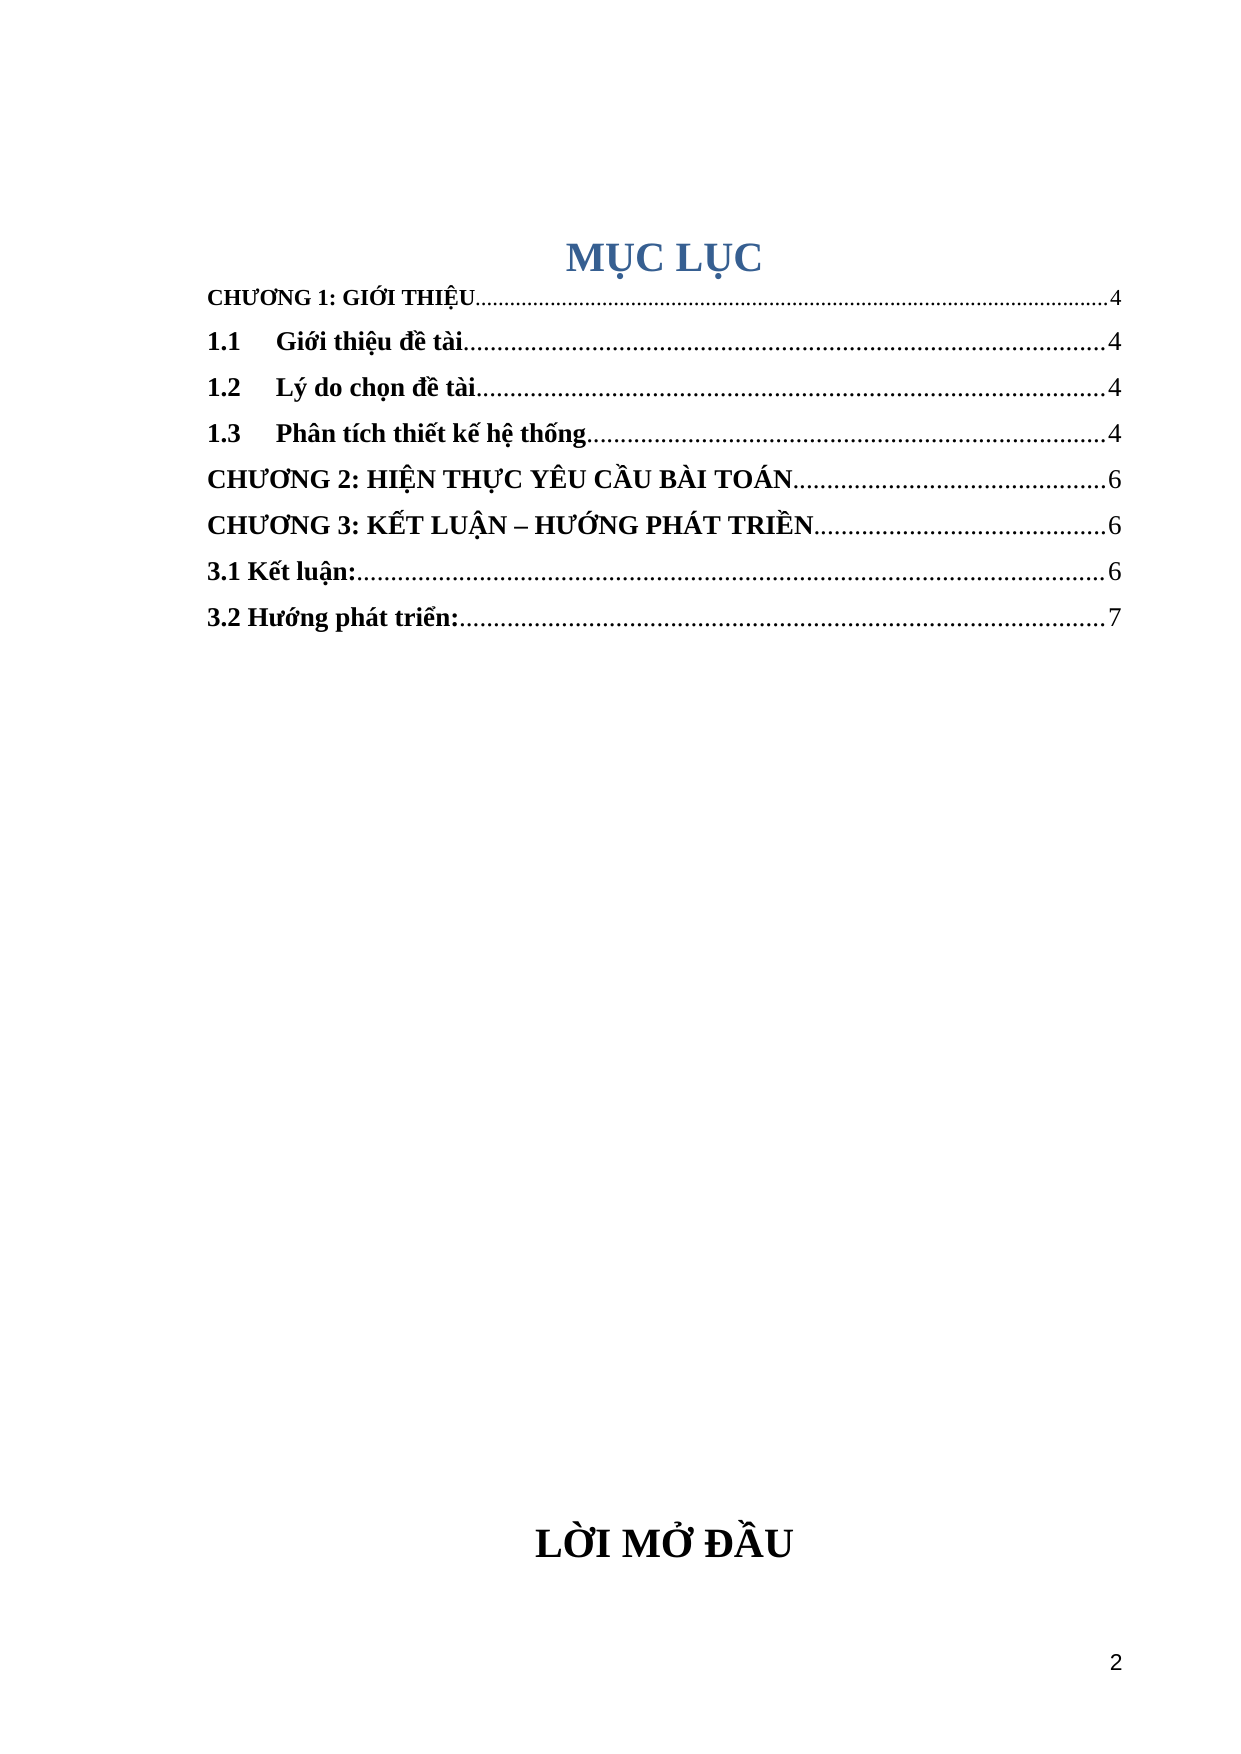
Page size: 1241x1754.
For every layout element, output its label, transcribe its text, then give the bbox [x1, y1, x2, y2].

text LỜI MỞ ĐẦU [207, 1518, 1122, 1566]
